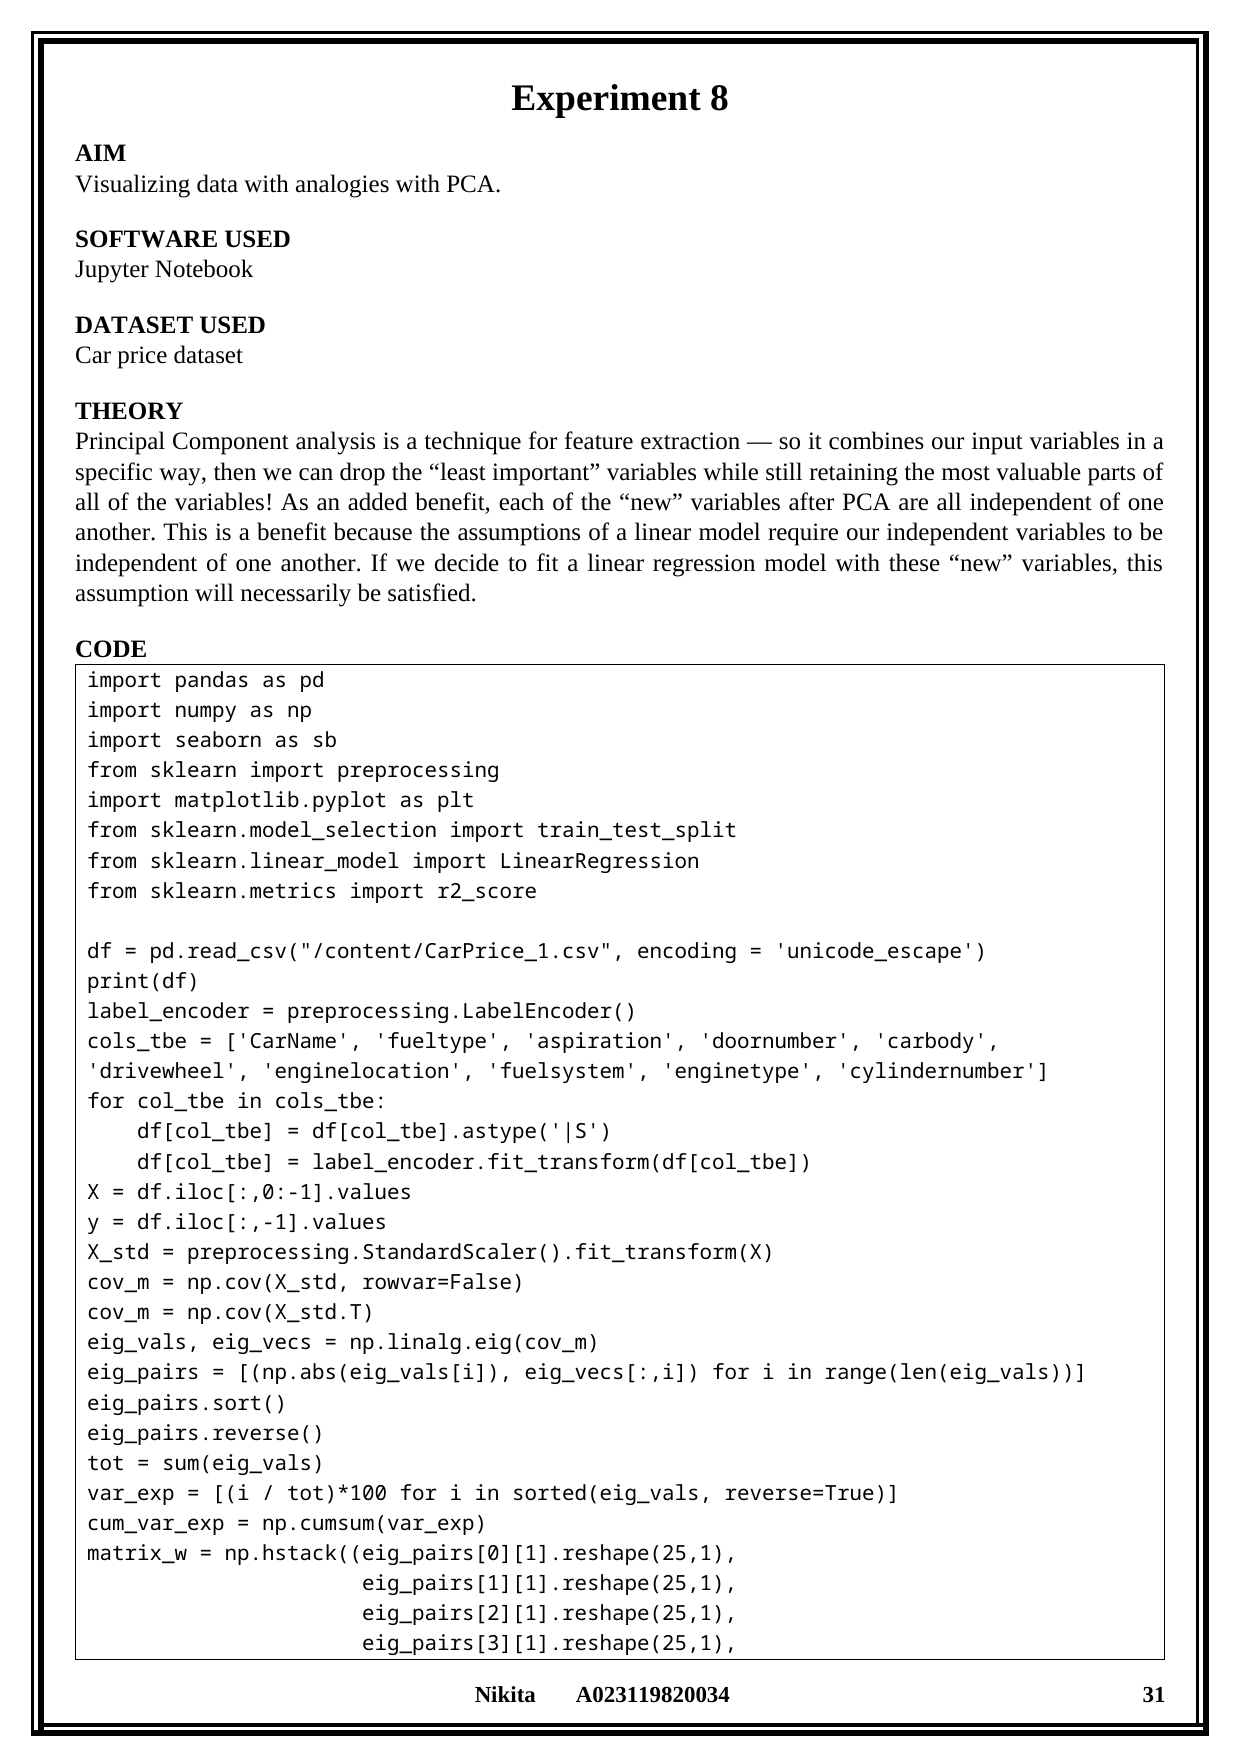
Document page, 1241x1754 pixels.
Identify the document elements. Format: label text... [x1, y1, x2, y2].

text Dataset Used [75, 310, 1165, 339]
text Experiment 8 [75, 75, 1165, 118]
text Jupyter Notebook [75, 254, 1165, 283]
text Principal Component analysis is a technique for feature extraction — so it combines our input variables in a specific way, then we can drop the “least important” variables while still retaining the most valuable parts of all of the variables! As an added benefit, each of the “new” variables after PCA are all independent of one another. This is a benefit because the assumptions of a linear model require our independent variables to be independent of one another. If we decide to fit a linear regression model with these “new” variables, this assumption will necessarily be satisfied. [75, 426, 1165, 607]
text AIM [75, 138, 1165, 167]
text Car price dataset [75, 340, 1165, 369]
text Theory [75, 396, 1165, 424]
text Software used [75, 224, 1165, 253]
text Code [75, 634, 1165, 662]
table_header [76, 665, 1164, 1658]
text Visualizing data with analogies with PCA. [75, 169, 1165, 197]
